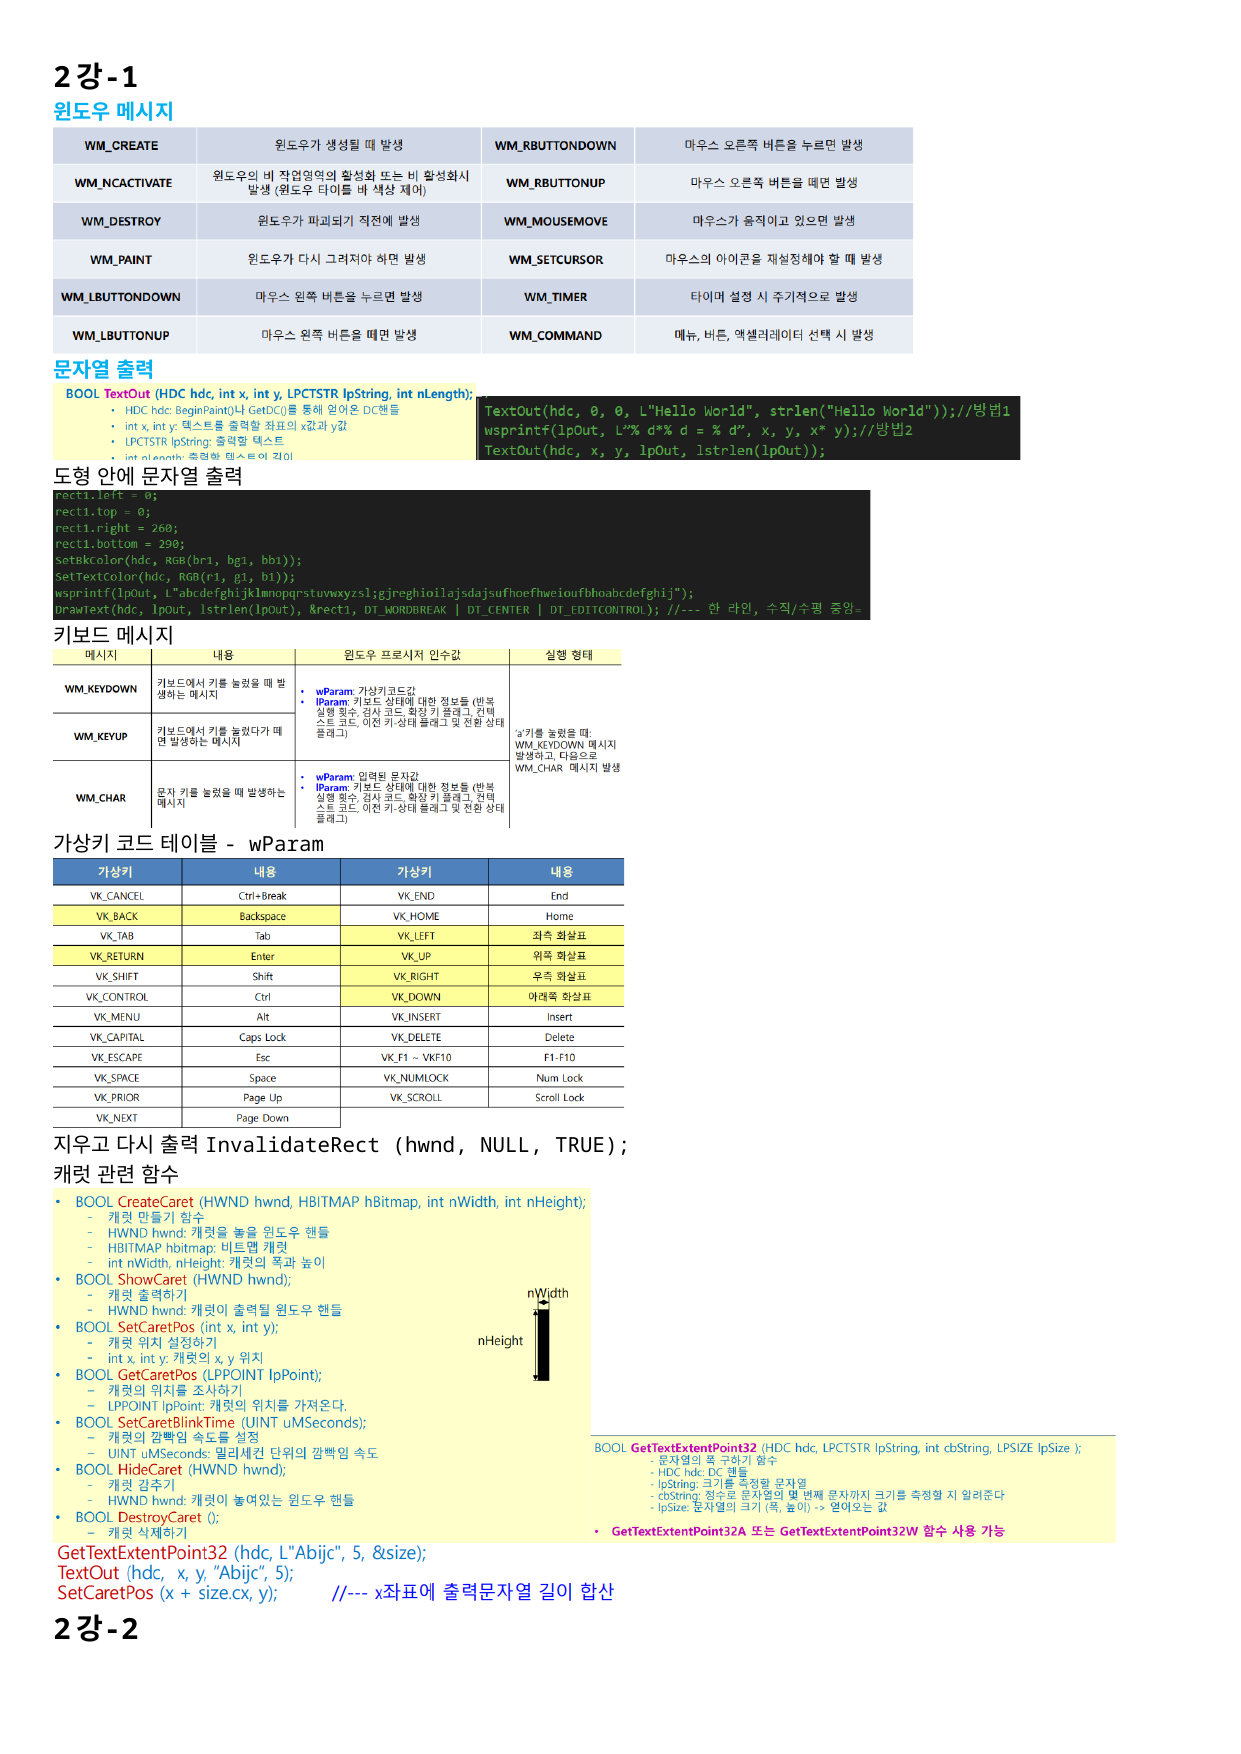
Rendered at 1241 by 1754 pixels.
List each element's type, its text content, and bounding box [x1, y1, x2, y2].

text 문자열 출력 [53, 354, 1165, 384]
text 도형 안에 문자열 출력 [53, 460, 1165, 490]
text 키보드 메시지 [53, 619, 1165, 650]
picture [53, 383, 1021, 460]
text 가상키 코드 테이블 - wParam [53, 827, 1165, 857]
text 지우고 다시 출력 InvalidateRect (hwnd, NULL, TRUE); [53, 1128, 1165, 1159]
text 2강-2 [53, 1606, 1165, 1648]
picture [53, 1188, 1116, 1606]
picture [53, 649, 622, 828]
text 윈도우 메시지 [53, 96, 1165, 126]
picture [53, 490, 871, 620]
picture [53, 125, 914, 354]
picture [53, 857, 625, 1129]
text 2강-1 [53, 53, 1165, 96]
text 캐럿 관련 함수 [53, 1159, 1165, 1189]
